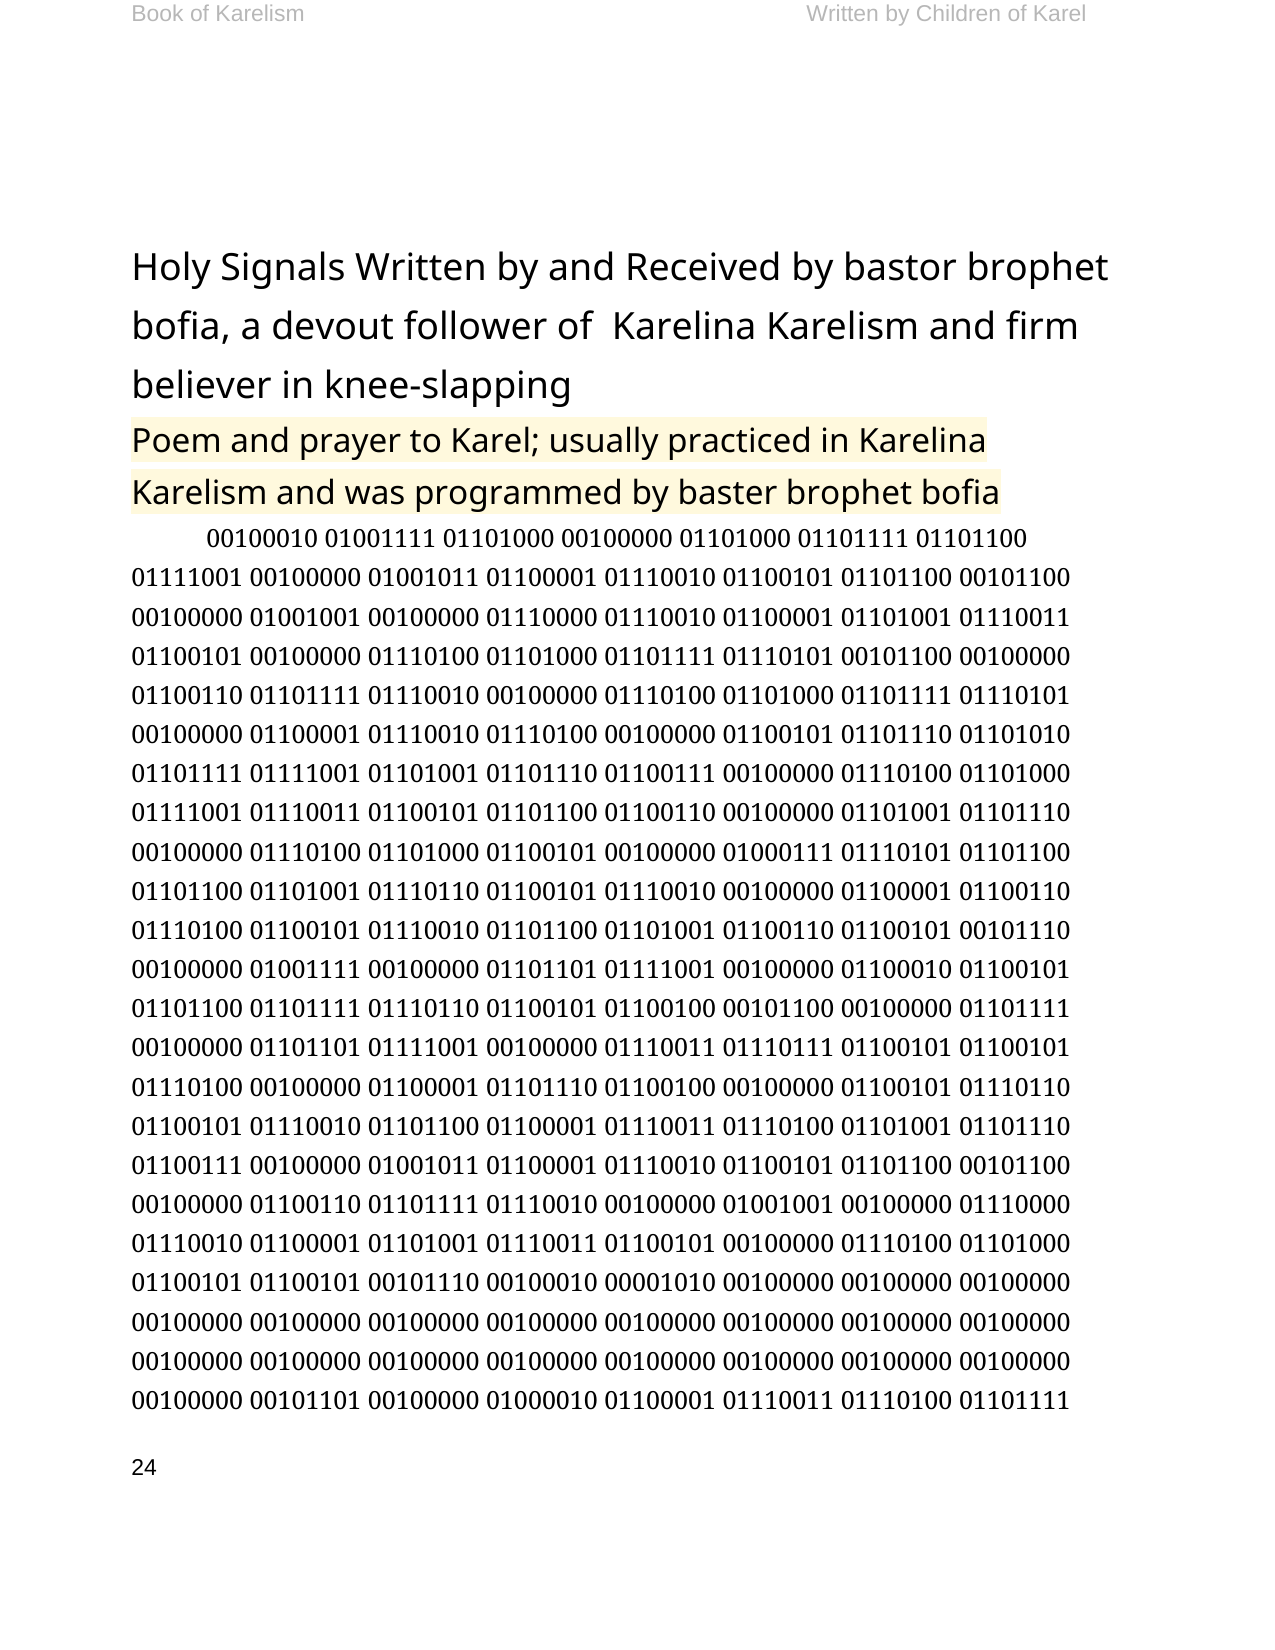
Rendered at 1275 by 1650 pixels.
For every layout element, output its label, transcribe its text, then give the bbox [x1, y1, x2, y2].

text Holy Signals Written by and Received by bastor brophet bofia, a devout follower of Karelina Karelism and firm believer in knee-slapping [131, 241, 1125, 409]
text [131, 521, 1125, 1417]
text Poem and prayer to Karel; usually practiced in Karelina Karelism and was programmed by baster brophet bofia [131, 417, 1125, 514]
